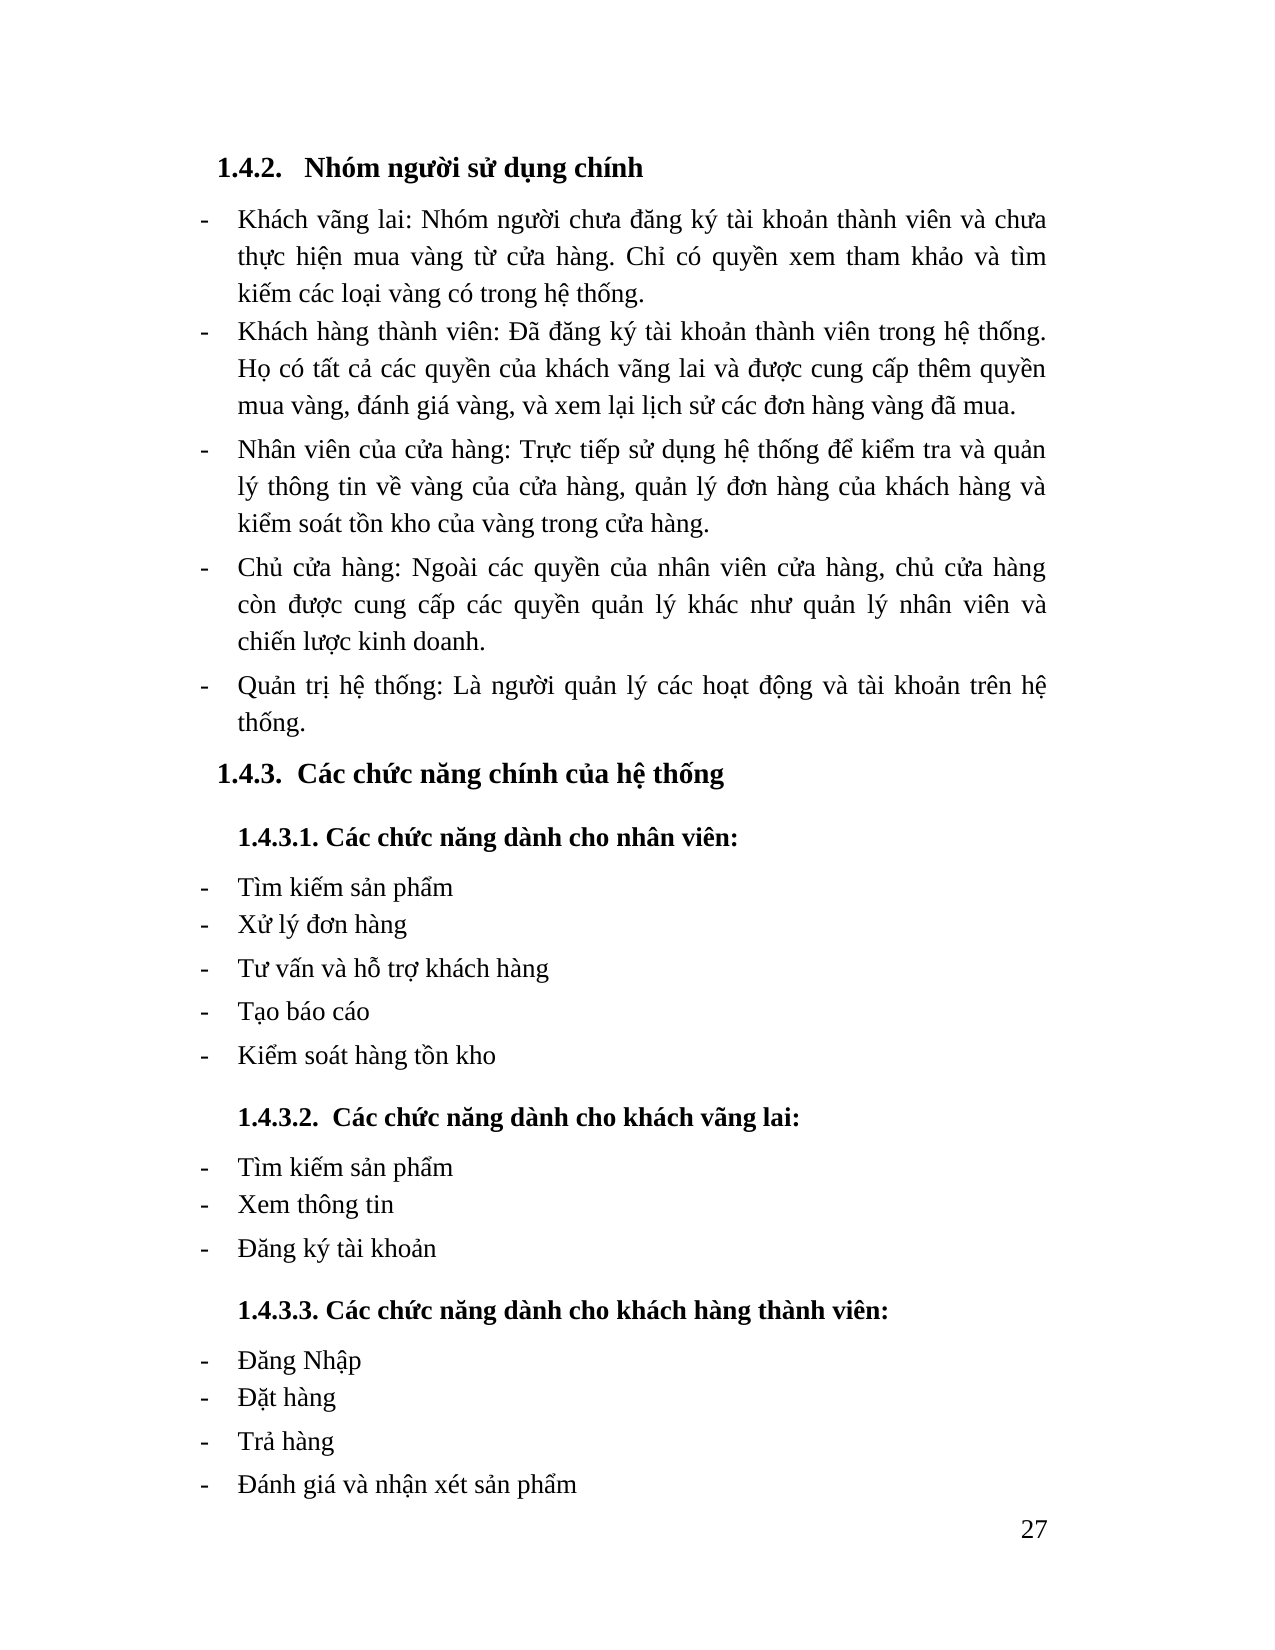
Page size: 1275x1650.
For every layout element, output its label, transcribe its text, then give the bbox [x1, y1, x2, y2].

subtitle 1.4.3.3. Các chức năng dành cho khách hàng thành viên: [162, 1294, 1048, 1325]
list Chủ cửa hàng: Ngoài các quyền của nhân viên cửa hàng, chủ cửa hàng còn được cung cấp các quyền quản lý khác như quản lý nhân viên và chiến lược kinh doanh. [200, 551, 1048, 657]
list Đăng Nhập [200, 1344, 1048, 1375]
list Tạo báo cáo [200, 995, 1048, 1027]
list Quản trị hệ thống: Là người quản lý các hoạt động và tài khoản trên hệ thống. [200, 669, 1048, 737]
subtitle 1.4.3.1. Các chức năng dành cho nhân viên: [221, 821, 1048, 852]
list Kiểm soát hàng tồn kho [200, 1039, 1048, 1070]
list Xem thông tin [200, 1188, 1048, 1219]
list Đăng ký tài khoản [200, 1232, 1048, 1263]
list Tìm kiếm sản phẩm [200, 871, 1048, 902]
list Đánh giá và nhận xét sản phẩm [200, 1468, 1048, 1499]
list Khách hàng thành viên: Đã đăng ký tài khoản thành viên trong hệ thống. Họ có tất cả các quyền của khách vãng lai và được cung cấp thêm quyền mua vàng, đánh giá vàng, và xem lại lịch sử các đơn hàng vàng đã mua. [200, 314, 1048, 420]
list Nhân viên của cửa hàng: Trực tiếp sử dụng hệ thống để kiểm tra và quản lý thông tin về vàng của cửa hàng, quản lý đơn hàng của khách hàng và kiểm soát tồn kho của vàng trong cửa hàng. [200, 433, 1048, 538]
subtitle 1.4.3. Các chức năng chính của hệ thống [217, 756, 1048, 789]
list Đặt hàng [200, 1381, 1048, 1412]
list Trả hàng [200, 1425, 1048, 1456]
list Tư vấn và hỗ trợ khách hàng [200, 952, 1048, 983]
subtitle 1.4.2. Nhóm người sử dụng chính [217, 150, 1048, 183]
subtitle 1.4.3.2. Các chức năng dành cho khách vãng lai: [162, 1101, 1048, 1132]
list Tìm kiếm sản phẩm [200, 1151, 1048, 1182]
list Xử lý đơn hàng [200, 908, 1048, 939]
list Khách vãng lai: Nhóm người chưa đăng ký tài khoản thành viên và chưa thực hiện mua vàng từ cửa hàng. Chỉ có quyền xem tham khảo và tìm kiếm các loại vàng có trong hệ thống. [200, 203, 1048, 308]
